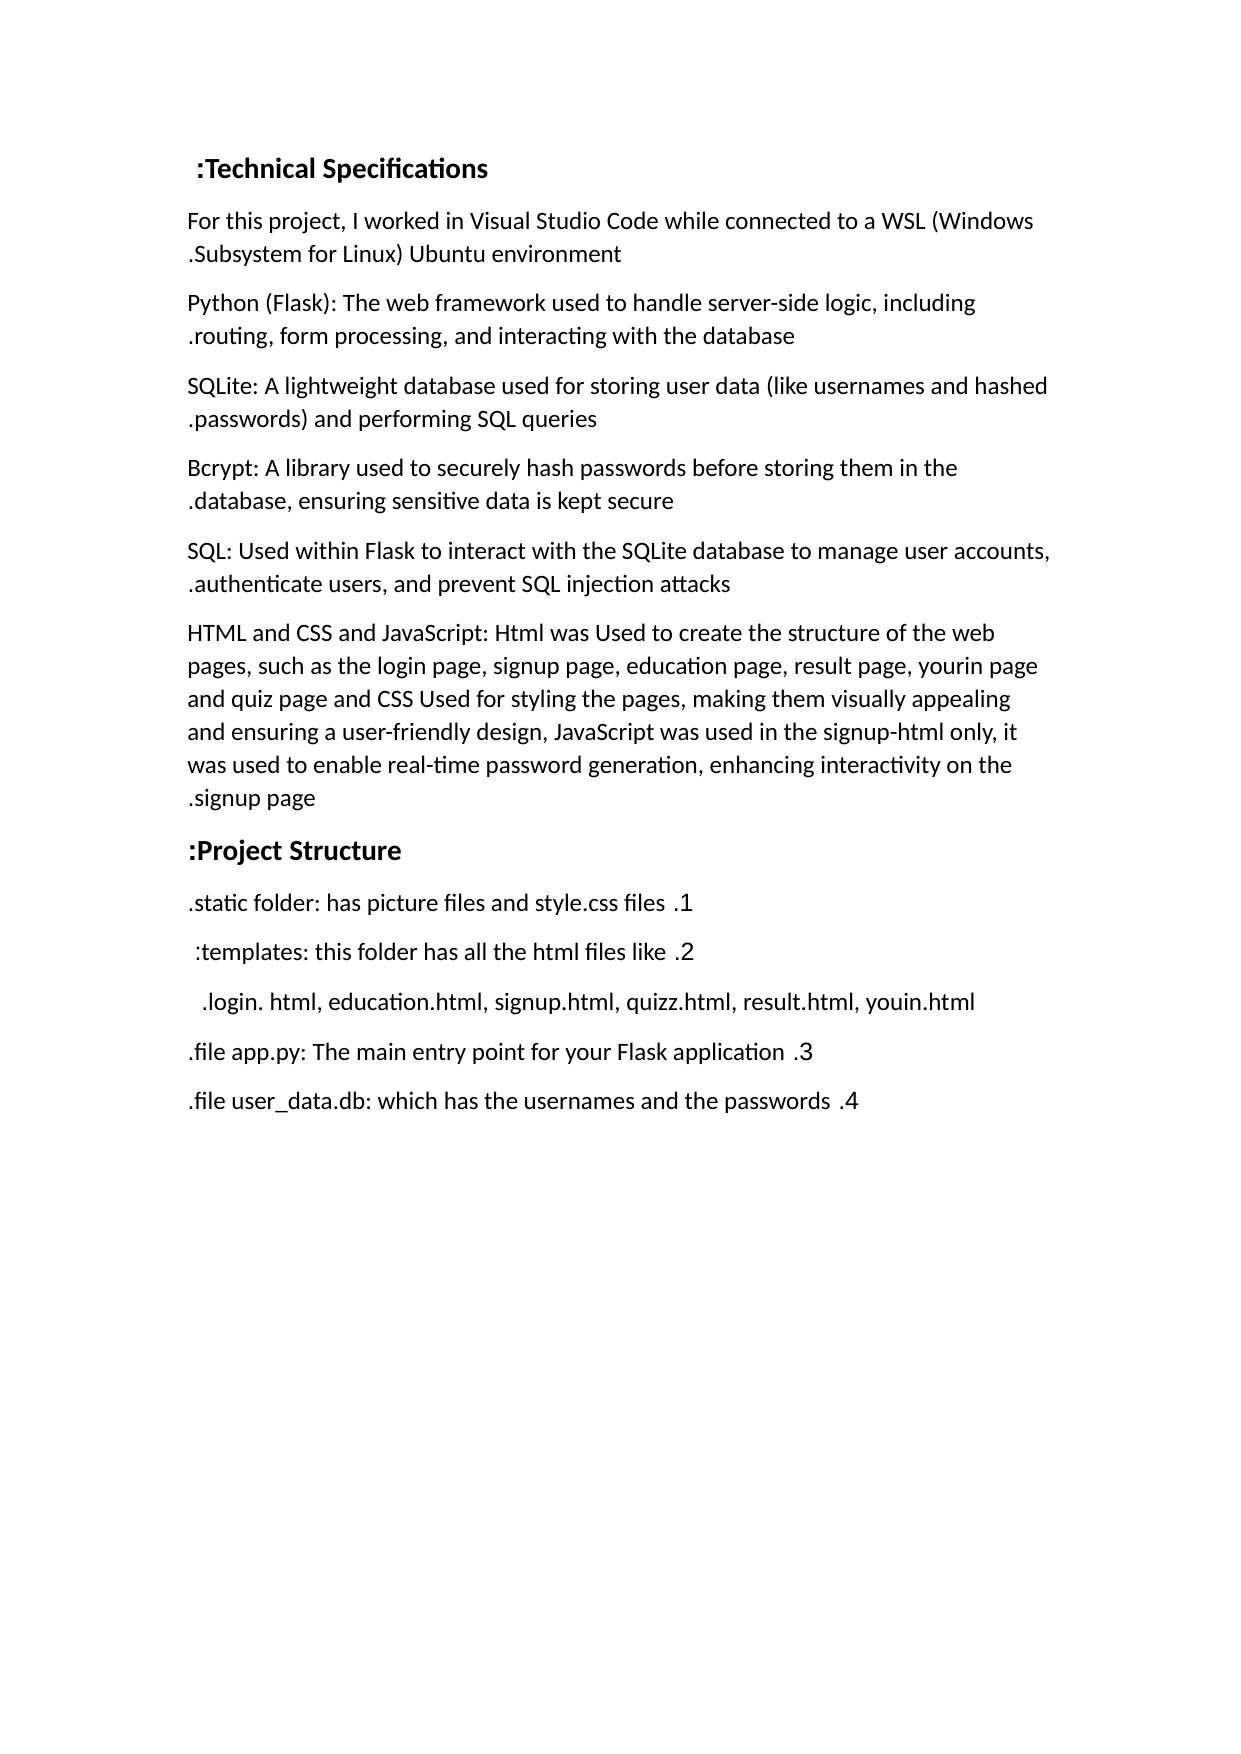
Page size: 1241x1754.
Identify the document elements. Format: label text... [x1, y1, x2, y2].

text Project Structure: [187, 832, 1053, 867]
text For this project, I worked in Visual Studio Code while connected to a WSL (Windows Subsystem for Linux) Ubuntu environment. [187, 205, 1053, 268]
text Bcrypt: A library used to securely hash passwords before storing them in the database, ensuring sensitive data is kept secure. [187, 453, 1053, 516]
text 3. file app.py: The main entry point for your Flask application. [187, 1036, 1053, 1066]
text Technical Specifications: [187, 150, 1053, 186]
text 1. static folder: has picture files and style.css files. [187, 887, 1053, 917]
text SQLite: A lightweight database used for storing user data (like usernames and hashed passwords) and performing SQL queries. [187, 370, 1053, 433]
text 2. templates: this folder has all the html files like: [187, 936, 1053, 967]
text login. html, education.html, signup.html, quizz.html, result.html, youin.html. [187, 986, 1053, 1017]
text Python (Flask): The web framework used to handle server-side logic, including routing, form processing, and interacting with the database. [187, 288, 1053, 351]
text 4. file user_data.db: which has the usernames and the passwords. [187, 1085, 1053, 1116]
text SQL: Used within Flask to interact with the SQLite database to manage user accounts, authenticate users, and prevent SQL injection attacks. [187, 535, 1053, 598]
text HTML and CSS and JavaScript: Html was Used to create the structure of the web pages, such as the login page, signup page, education page, result page, yourin page and quiz page and CSS Used for styling the pages, making them visually appealing and ensuring a user-friendly design, JavaScript was used in the signup-html only, it was used to enable real-time password generation, enhancing interactivity on the signup page. [187, 618, 1053, 813]
